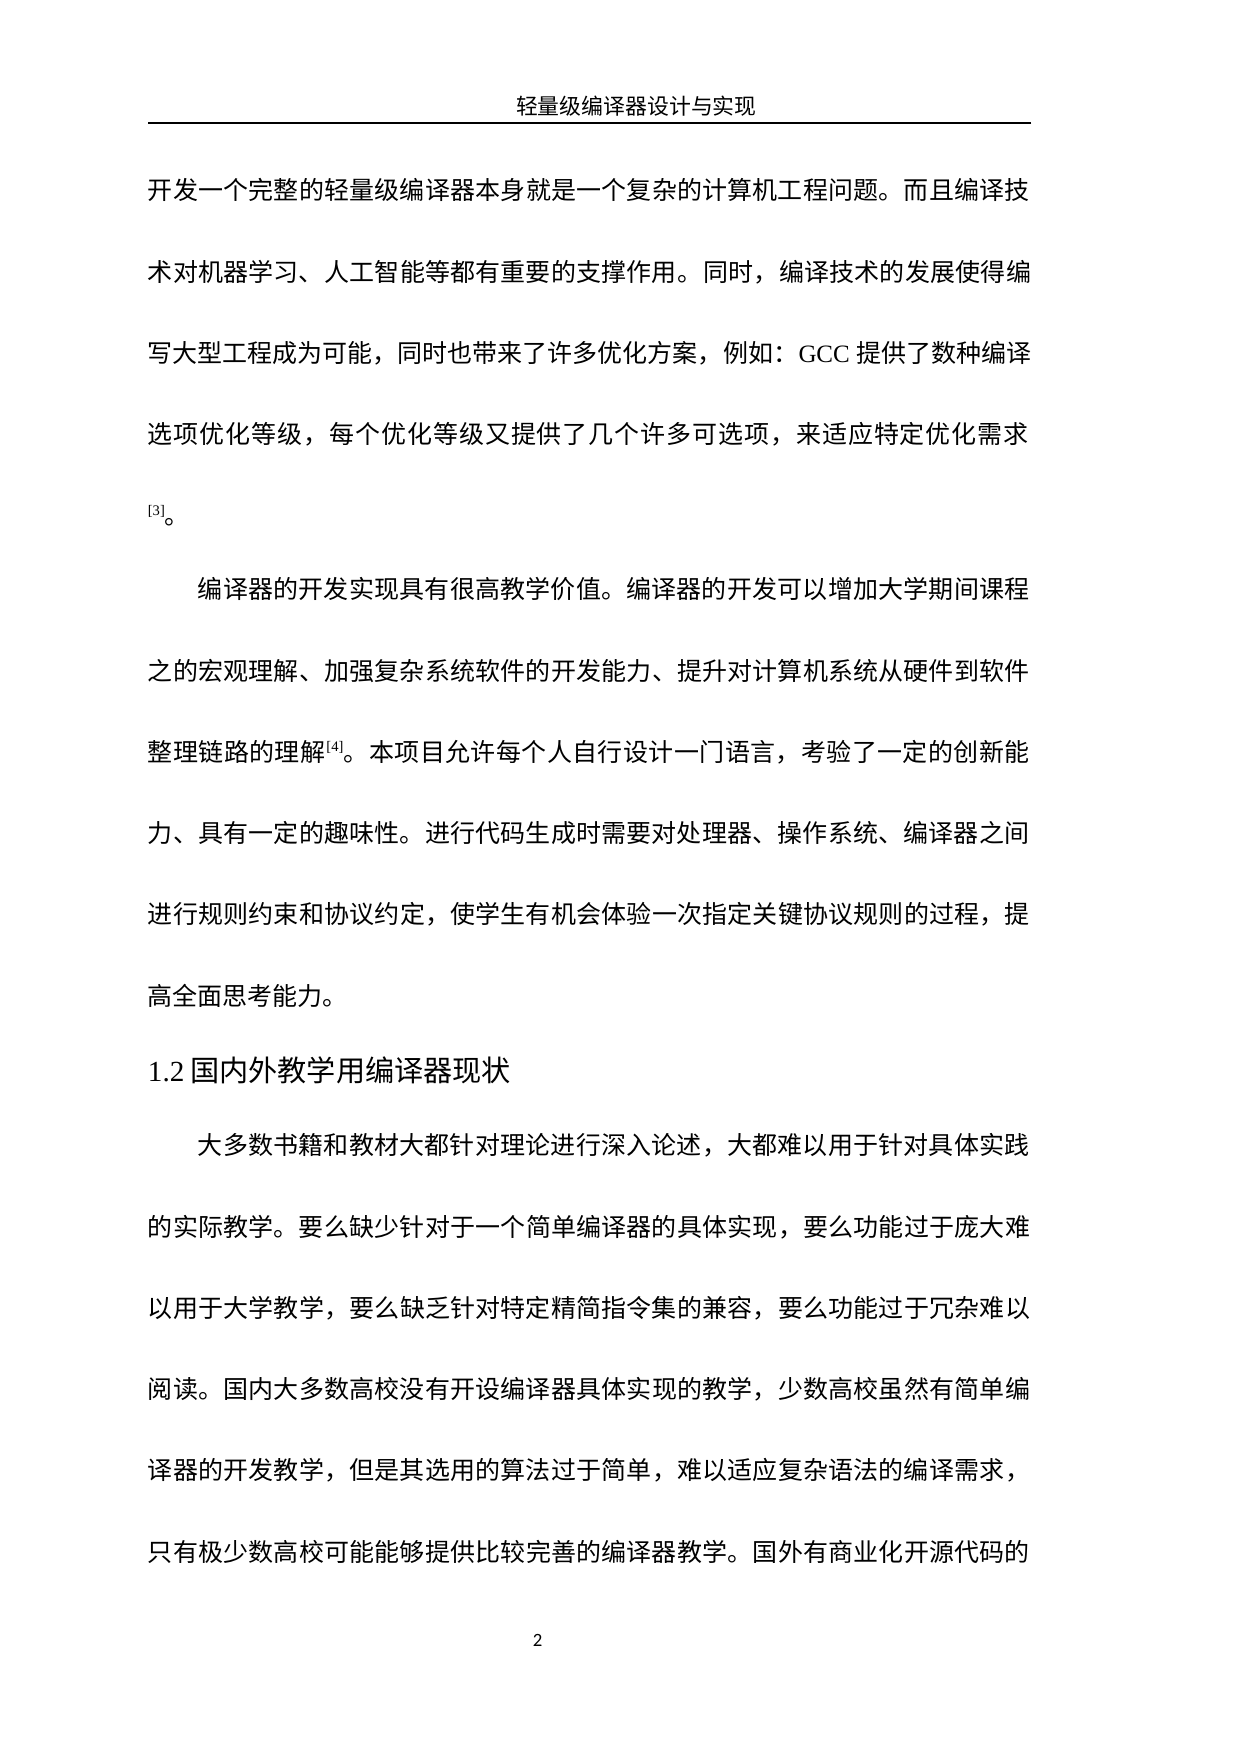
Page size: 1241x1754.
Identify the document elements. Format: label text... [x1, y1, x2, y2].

text 编译器的开发实现具有很高教学价值。编译器的开发可以增加大学期间课程之的宏观理解、加强复杂系统软件的开发能力、提升对计算机系统从硬件到软件整理链路的理解[4]。本项目允许每个人自行设计一门语言，考验了一定的创新能力、具有一定的趣味性。进行代码生成时需要对处理器、操作系统、编译器之间进行规则约束和协议约定，使学生有机会体验一次指定关键协议规则的过程，提高全面思考能力。 [148, 556, 1031, 1027]
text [148, 156, 1031, 546]
subtitle 1.2国内外教学用编译器现状 [148, 1036, 938, 1101]
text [148, 1111, 1031, 1583]
